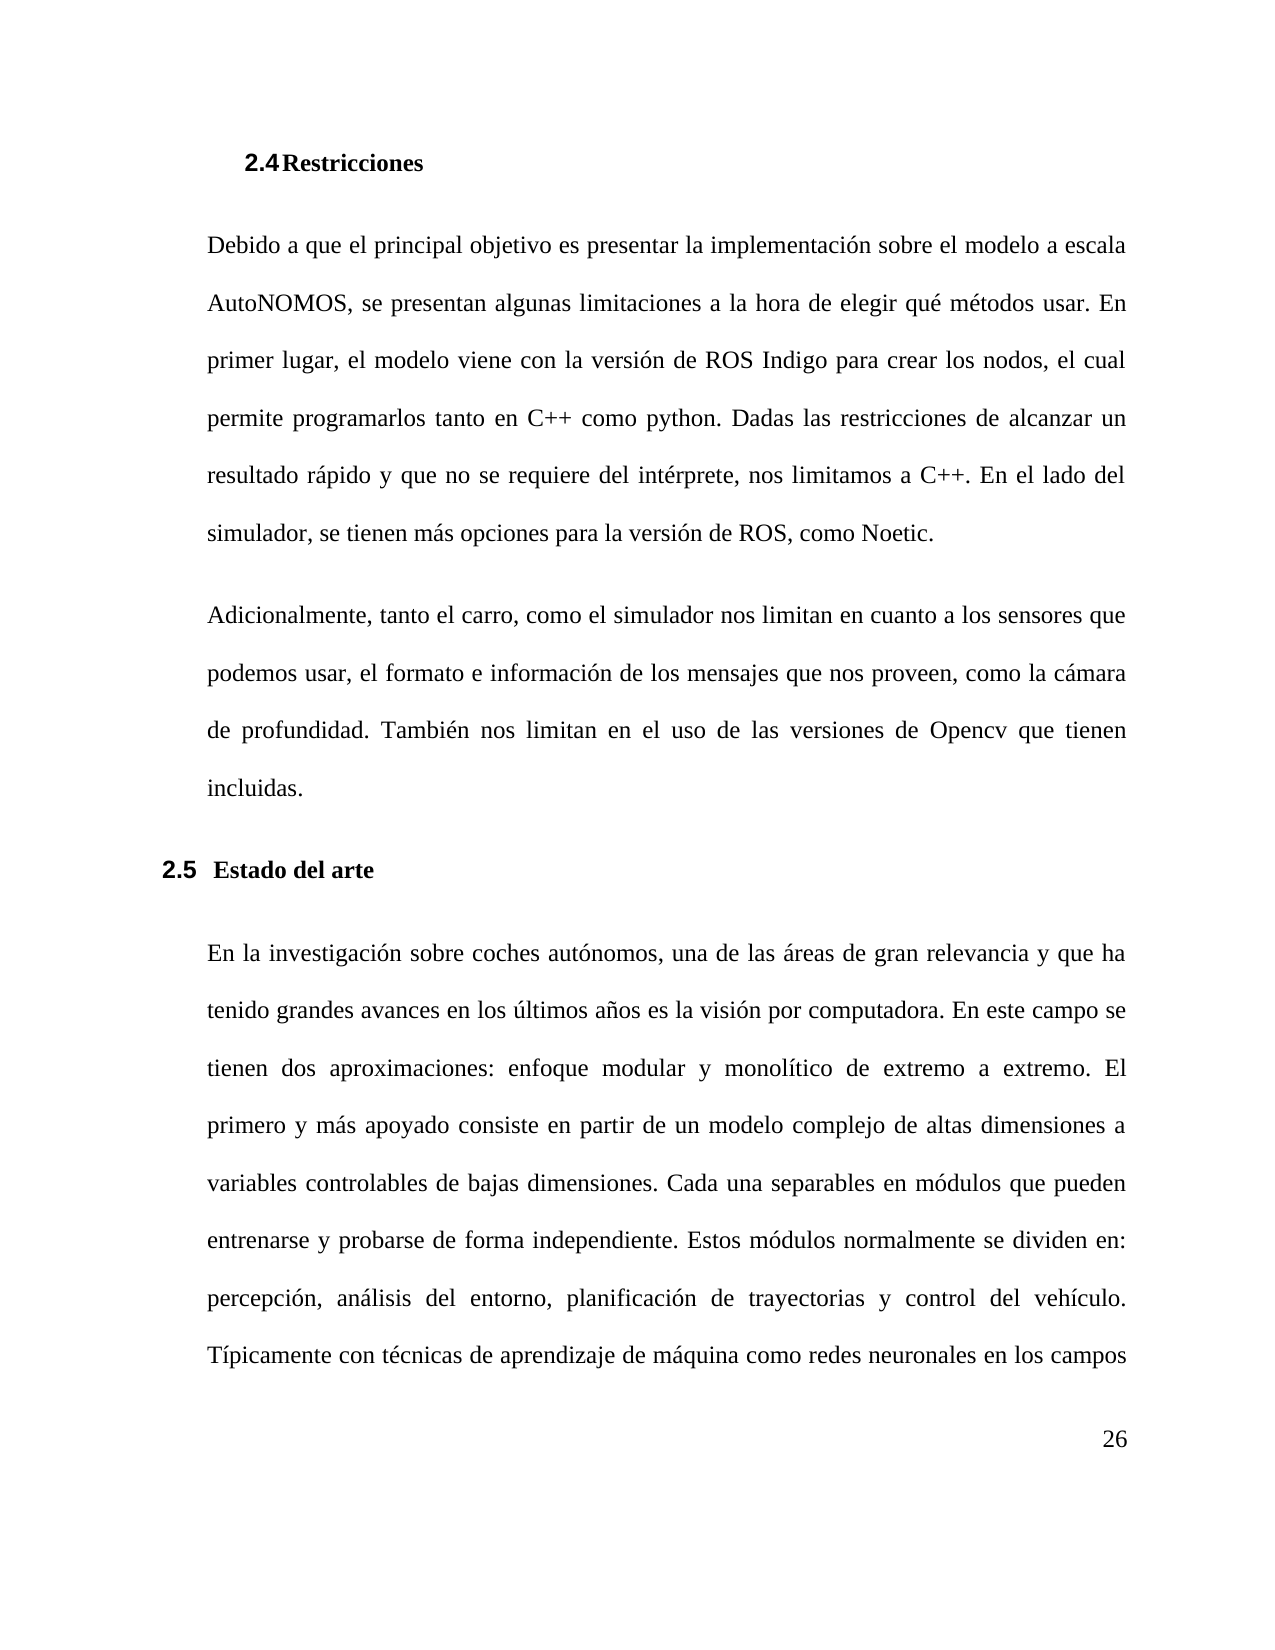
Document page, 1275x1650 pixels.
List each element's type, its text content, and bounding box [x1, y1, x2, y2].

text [207, 938, 1127, 1369]
text Debido a que el principal objetivo es presentar la implementación sobre el modelo a escala AutoNOMOS, se presentan algunas limitaciones a la hora de elegir qué métodos usar. En primer lugar, el modelo viene con la versión de ROS Indigo para crear los nodos, el cual permite programarlos tanto en C++ como python. Dadas las restricciones de alcanzar un resultado rápido y que no se requiere del intérprete, nos limitamos a C++. En el lado del simulador, se tienen más opciones para la versión de ROS, como Noetic. [207, 230, 1127, 547]
text Adicionalmente, tanto el carro, como el simulador nos limitan en cuanto a los sensores que podemos usar, el formato e información de los mensajes que nos proveen, como la cámara de profundidad. También nos limitan en el uso de las versiones de Opencv que tienen incluidas. [207, 600, 1127, 802]
subtitle Restricciones [244, 148, 1127, 177]
subtitle Estado del arte [162, 855, 1127, 884]
